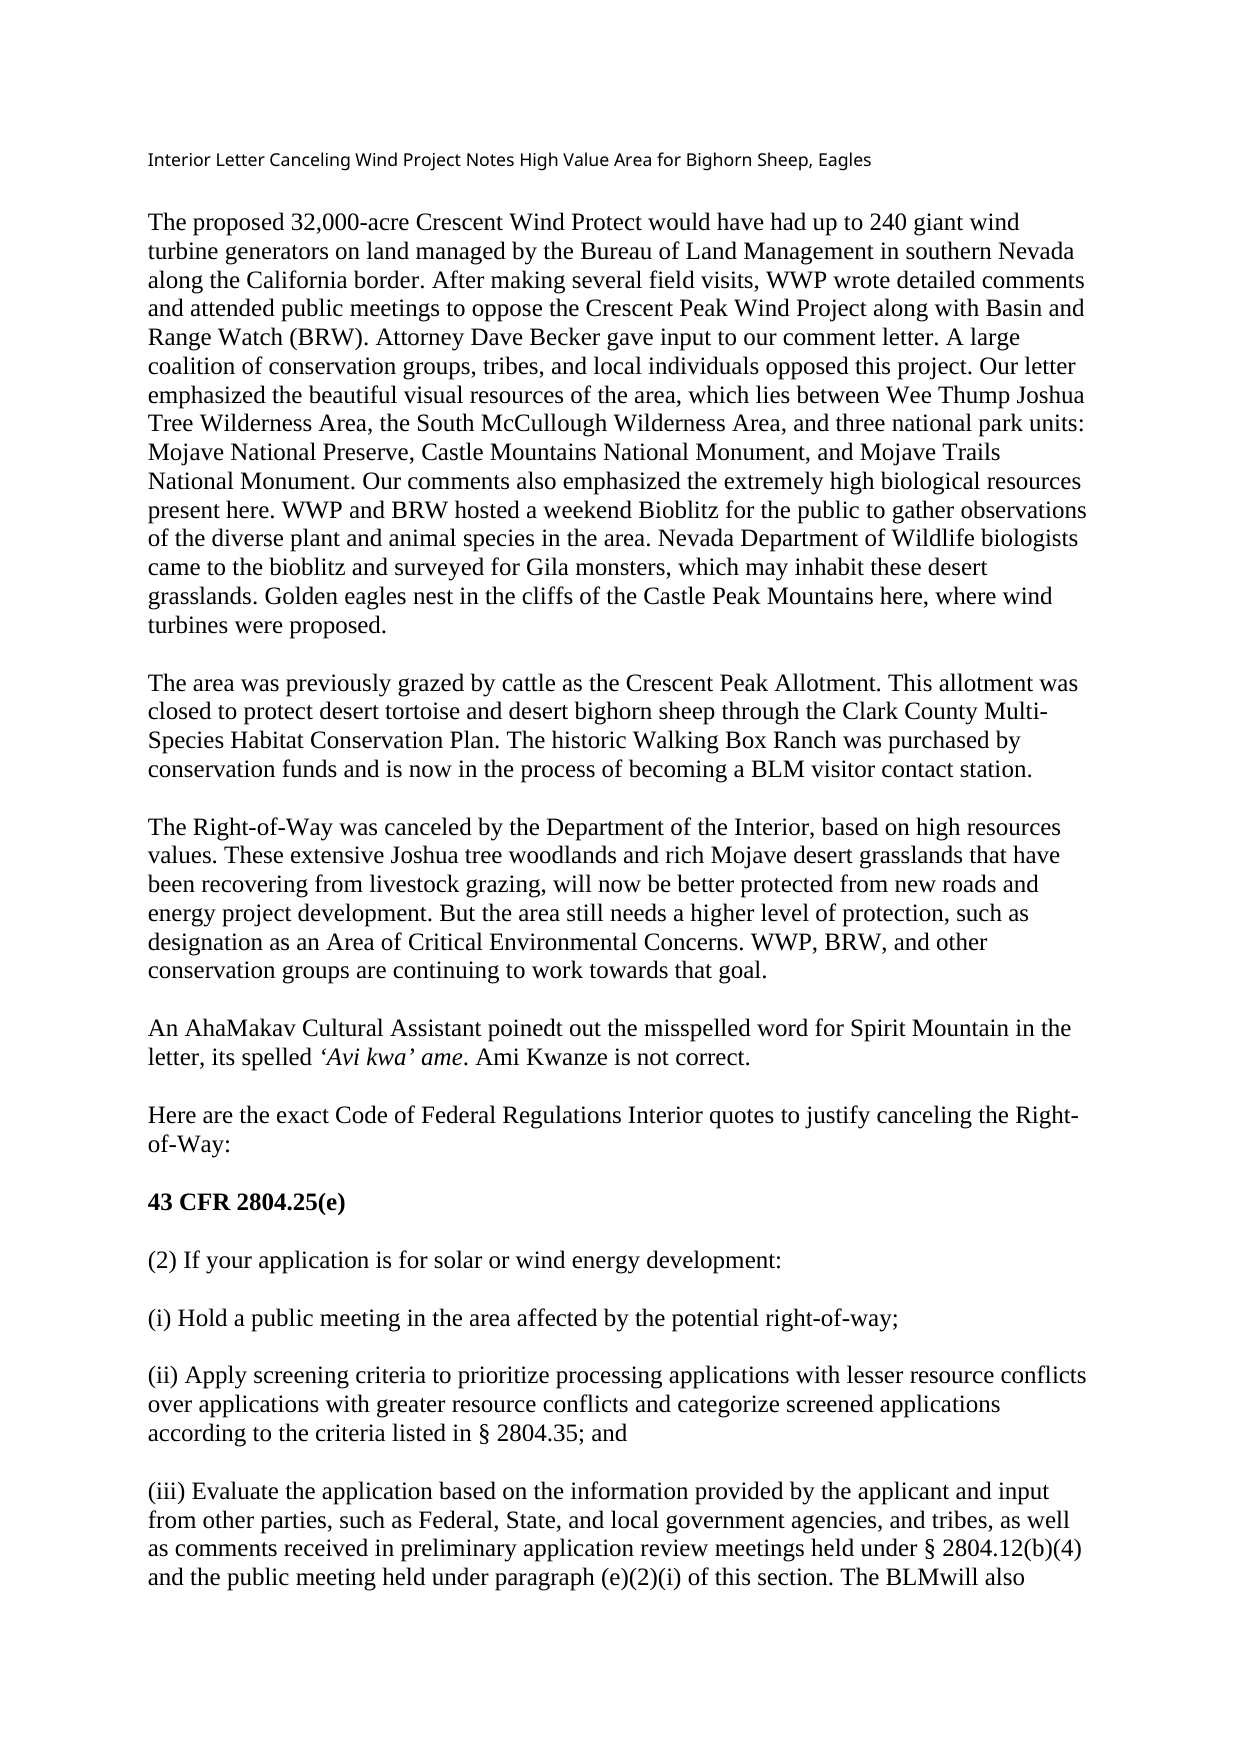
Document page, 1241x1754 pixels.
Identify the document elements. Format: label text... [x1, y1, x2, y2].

text 43 CFR 2804.25(e) [148, 1187, 1093, 1216]
text The Right-of-Way was canceled by the Department of the Interior, based on high resources values. These extensive Joshua tree woodlands and rich Mojave desert grasslands that have been recovering from livestock grazing, will now be better protected from new roads and energy project development. But the area still needs a higher level of protection, such as designation as an Area of Critical Environmental Concerns. WWP, BRW, and other conservation groups are continuing to work towards that goal. [148, 812, 1093, 984]
text The proposed 32,000-acre Crescent Wind Protect would have had up to 240 giant wind turbine generators on land managed by the Bureau of Land Management in southern Nevada along the California border. After making several field visits, WWP wrote detailed comments and attended public meetings to oppose the Crescent Peak Wind Project along with Basin and Range Watch (BRW). Attorney Dave Becker gave input to our comment letter. A large coalition of conservation groups, tribes, and local individuals opposed this project. Our letter emphasized the beautiful visual resources of the area, which lies between Wee Thump Joshua Tree Wilderness Area, the South McCullough Wilderness Area, and three national park units: Mojave National Preserve, Castle Mountains National Monument, and Mojave Trails National Monument. Our comments also emphasized the extremely high biological resources present here. WWP and BRW hosted a weekend Bioblitz for the public to gather observations of the diverse plant and animal species in the area. Nevada Department of Wildlife biologists came to the bioblitz and surveyed for Gila monsters, which may inhabit these desert grasslands. Golden eagles nest in the cliffs of the Castle Peak Mountains here, where wind turbines were proposed. [148, 207, 1093, 638]
text (ii) Apply screening criteria to prioritize processing applications with lesser resource conflicts over applications with greater resource conflicts and categorize screened applications according to the criteria listed in § 2804.35; and [148, 1361, 1093, 1447]
text (i) Hold a public meeting in the area affected by the potential right-of-way; [148, 1303, 1093, 1331]
text Here are the exact Code of Federal Regulations Interior quotes to justify canceling the Right-of-Way: [148, 1100, 1093, 1158]
text An AhaMakav Cultural Assistant poinedt out the misspelled word for Spirit Mountain in the letter, its spelled ‘Avi kwa’ ame. Ami Kwanze is not correct. [148, 1013, 1093, 1071]
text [148, 1476, 1093, 1591]
text The area was previously grazed by cattle as the Crescent Peak Allotment. This allotment was closed to protect desert tortoise and desert bighorn sheep through the Clark County Multi-Species Habitat Conservation Plan. The historic Walking Box Ranch was purchased by conservation funds and is now in the process of becoming a BLM visitor contact station. [148, 668, 1093, 783]
text (2) If your application is for solar or wind energy development: [148, 1245, 1093, 1273]
text Interior Letter Canceling Wind Project Notes High Value Area for Bighorn Sheep, Eagles [148, 148, 1093, 172]
